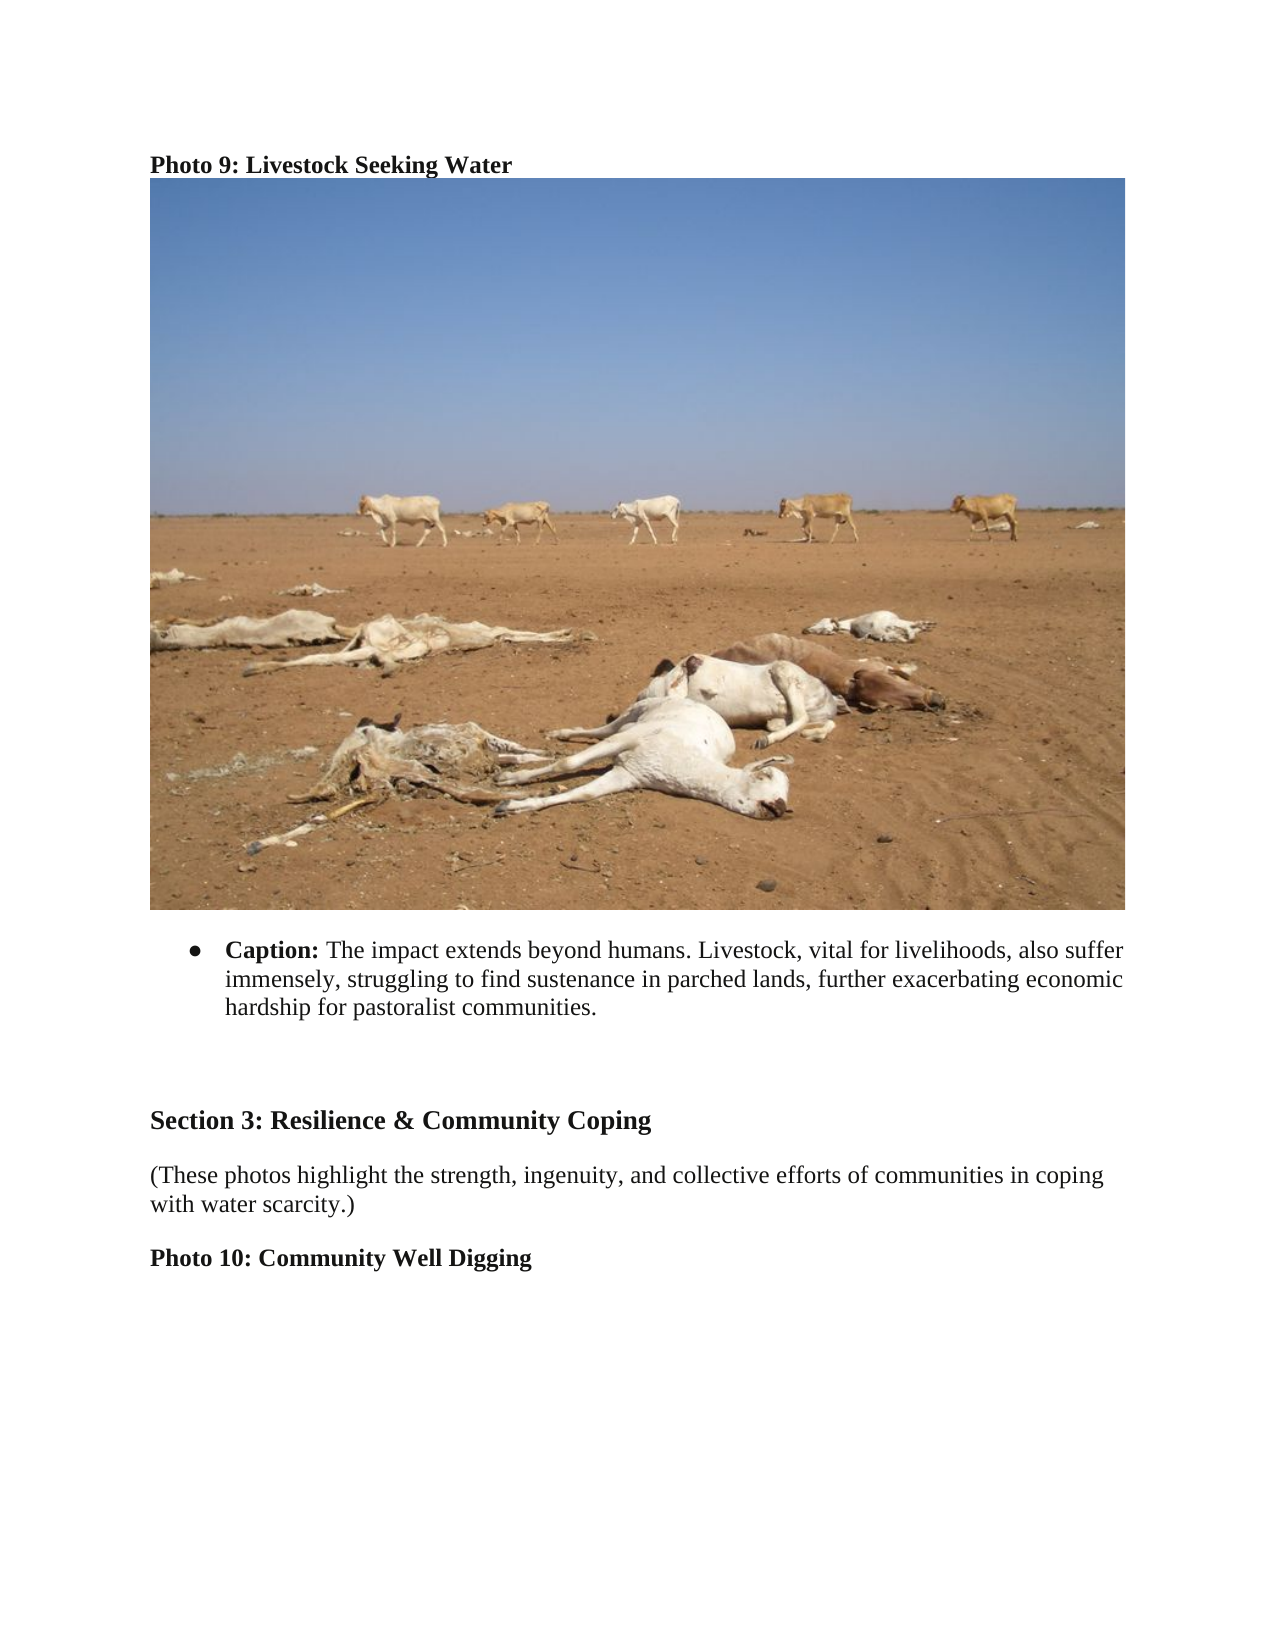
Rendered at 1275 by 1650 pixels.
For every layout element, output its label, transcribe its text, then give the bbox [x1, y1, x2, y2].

list Caption: The impact extends beyond humans. Livestock, vital for livelihoods, also suffer immensely, struggling to find sustenance in parched lands, further exacerbating economic hardship for pastoralist communities. [187, 935, 1125, 1021]
text Photo 10: Community Well Digging [150, 1243, 1125, 1272]
text (These photos highlight the strength, ingenuity, and collective efforts of communities in coping with water scarcity.) [150, 1160, 1125, 1218]
subtitle Section 3: Resilience & Community Coping [150, 1104, 1125, 1135]
picture [150, 178, 1125, 910]
text Photo 9: Livestock Seeking Water [150, 150, 1125, 178]
